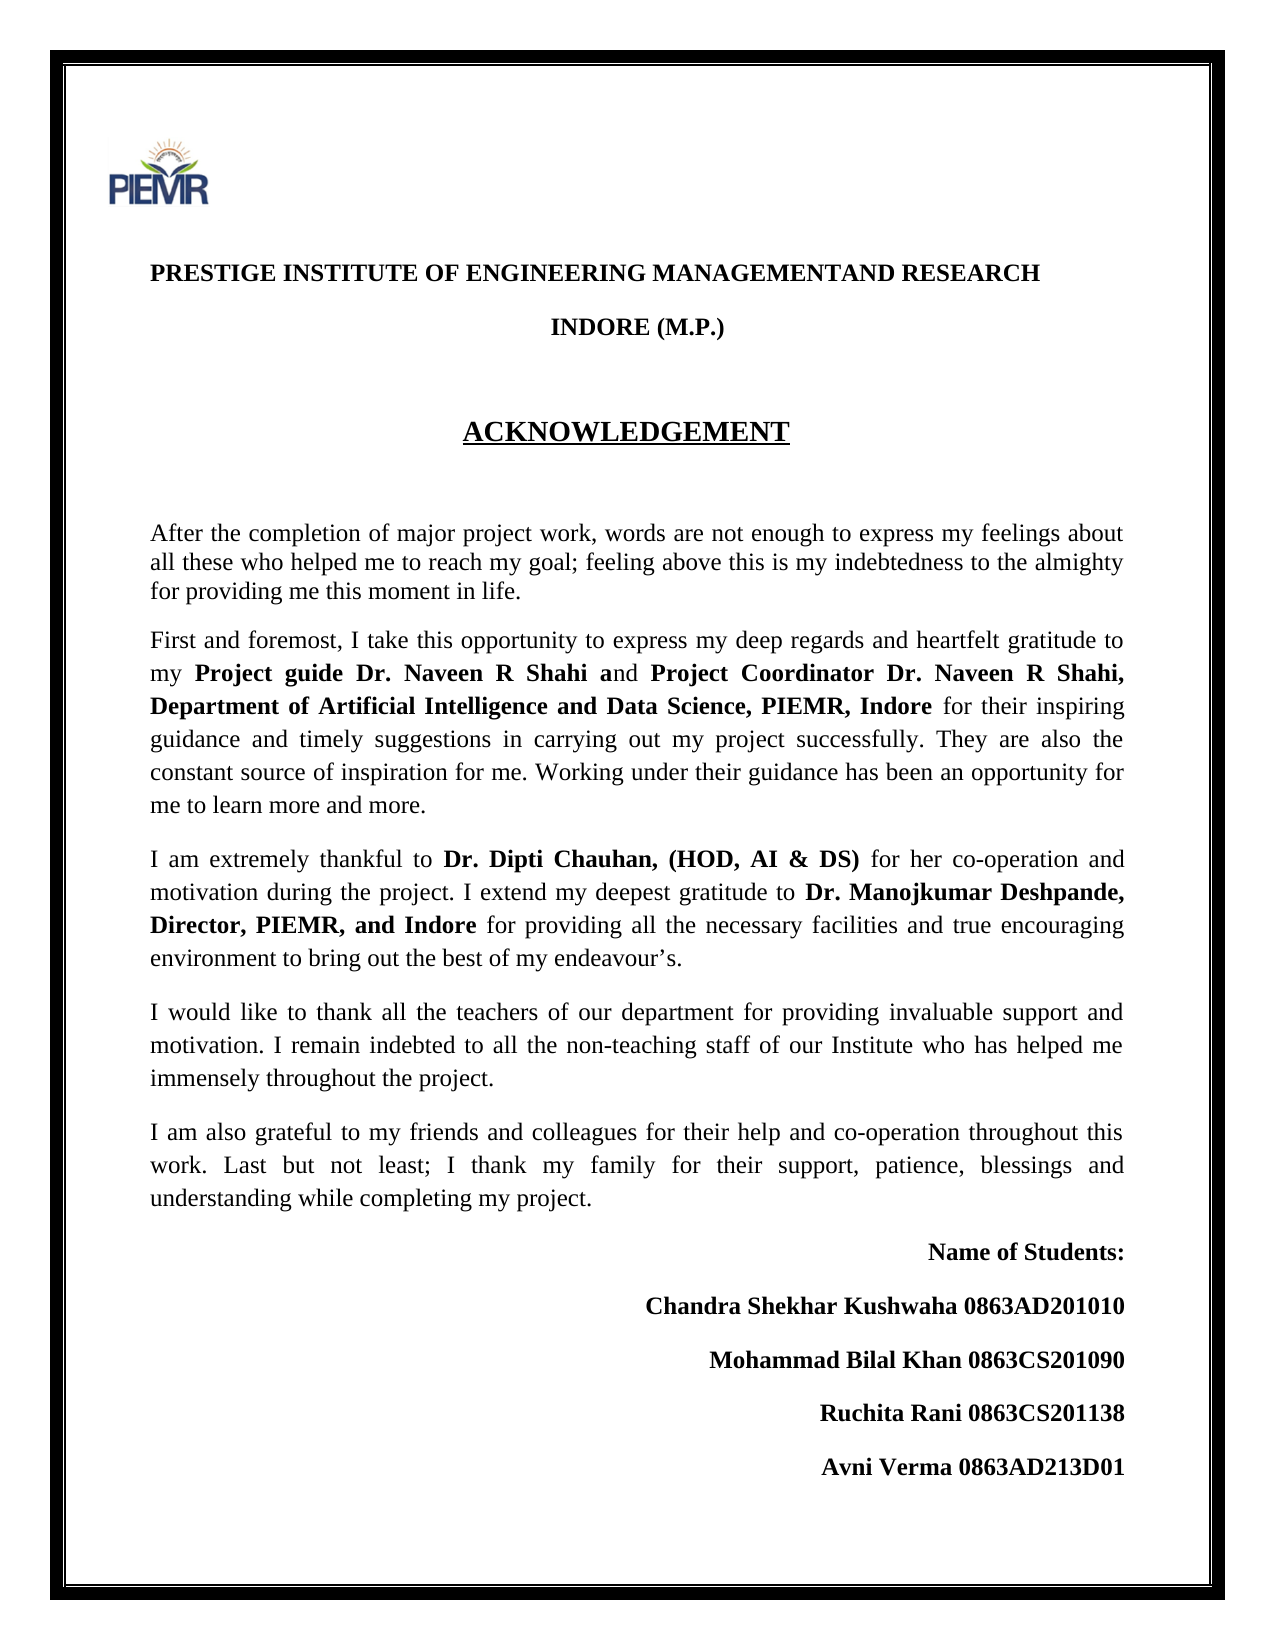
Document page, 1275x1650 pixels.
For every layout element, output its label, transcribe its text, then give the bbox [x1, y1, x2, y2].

text Chandra Shekhar Kushwaha 0863AD201010 [150, 1291, 1125, 1319]
text Ruchita Rani 0863CS201138 [150, 1398, 1125, 1427]
text INDORE (M.P.) [150, 312, 1125, 340]
text ACKNOWLEDGEMENT [150, 414, 1125, 448]
picture [107, 137, 210, 207]
text After the completion of major project work, words are not enough to express my feelings about all these who helped me to reach my goal; feeling above this is my indebtedness to the almighty for providing me this moment in life. [150, 518, 1125, 604]
text Avni Verma 0863AD213D01 [150, 1452, 1125, 1481]
text First and foremost, I take this opportunity to express my deep regards and heartfelt gratitude to my Project guide Dr. Naveen R Shahi and Project Coordinator Dr. Naveen R Shahi, Department of Artificial Intelligence and Data Science, PIEMR, Indore for their inspiring guidance and timely suggestions in carrying out my project successfully. They are also the constant source of inspiration for me. Working under their guidance has been an opportunity for me to learn more and more. [150, 625, 1125, 819]
text I am also grateful to my friends and colleagues for their help and co-operation throughout this work. Last but not least; I thank my family for their support, patience, blessings and understanding while completing my project. [150, 1117, 1125, 1212]
text PRESTIGE INSTITUTE OF ENGINEERING MANAGEMENTAND RESEARCH [150, 258, 1125, 286]
text Name of Students: [150, 1237, 1125, 1266]
text Mohammad Bilal Khan 0863CS201090 [150, 1345, 1125, 1373]
text I am extremely thankful to Dr. Dipti Chauhan, (HOD, AI & DS) for her co-operation and motivation during the project. I extend my deepest gratitude to Dr. Manojkumar Deshpande, Director, PIEMR, and Indore for providing all the necessary facilities and true encouraging environment to bring out the best of my endeavour’s. [150, 844, 1125, 972]
text I would like to thank all the teachers of our department for providing invaluable support and motivation. I remain indebted to all the non-teaching staff of our Institute who has helped me immensely throughout the project. [150, 997, 1125, 1092]
